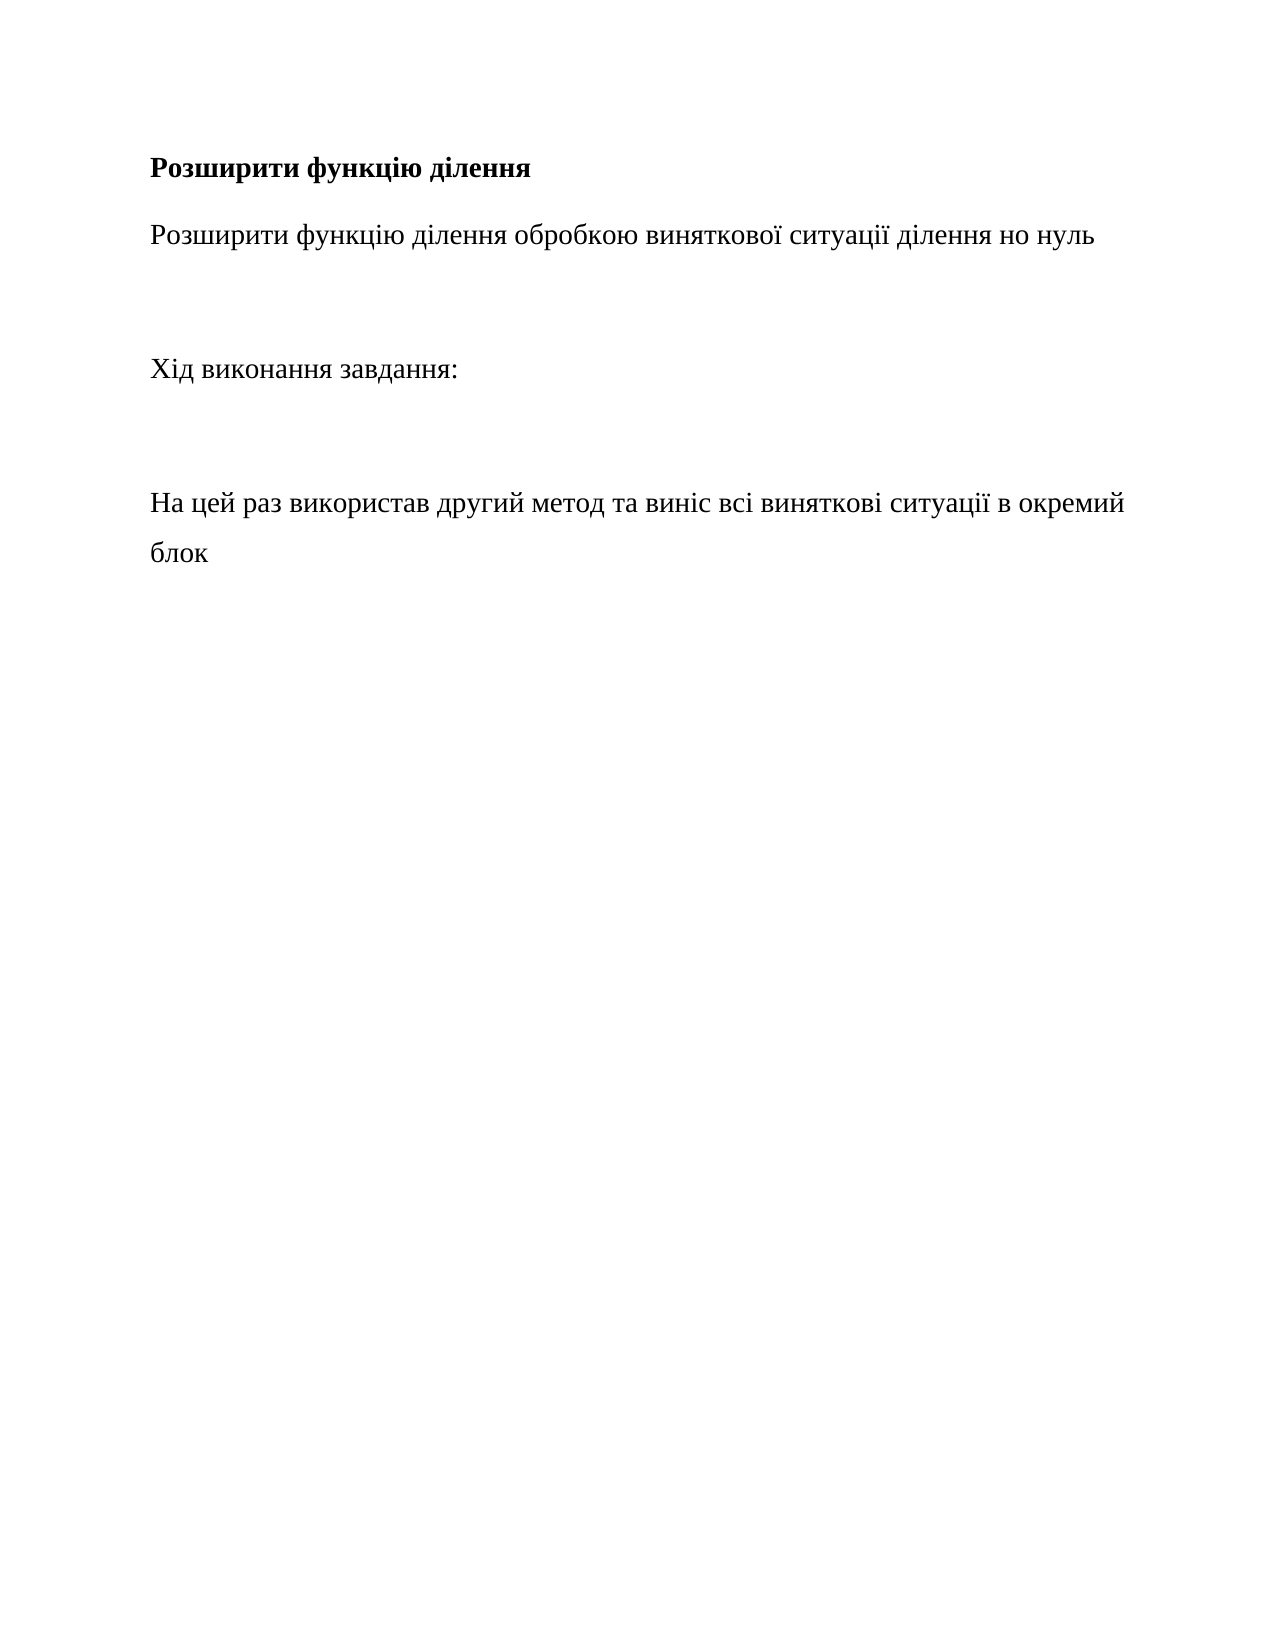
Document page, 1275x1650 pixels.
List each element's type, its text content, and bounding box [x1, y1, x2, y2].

text Розширити функцію ділення обробкою виняткової ситуації ділення но нуль [150, 217, 1125, 251]
text Розширити функцію ділення [150, 150, 1125, 183]
text Хід виконання завдання: [150, 351, 1125, 384]
text На цей раз використав другий метод та виніс всі виняткові ситуації в окремий блок [150, 485, 1125, 569]
